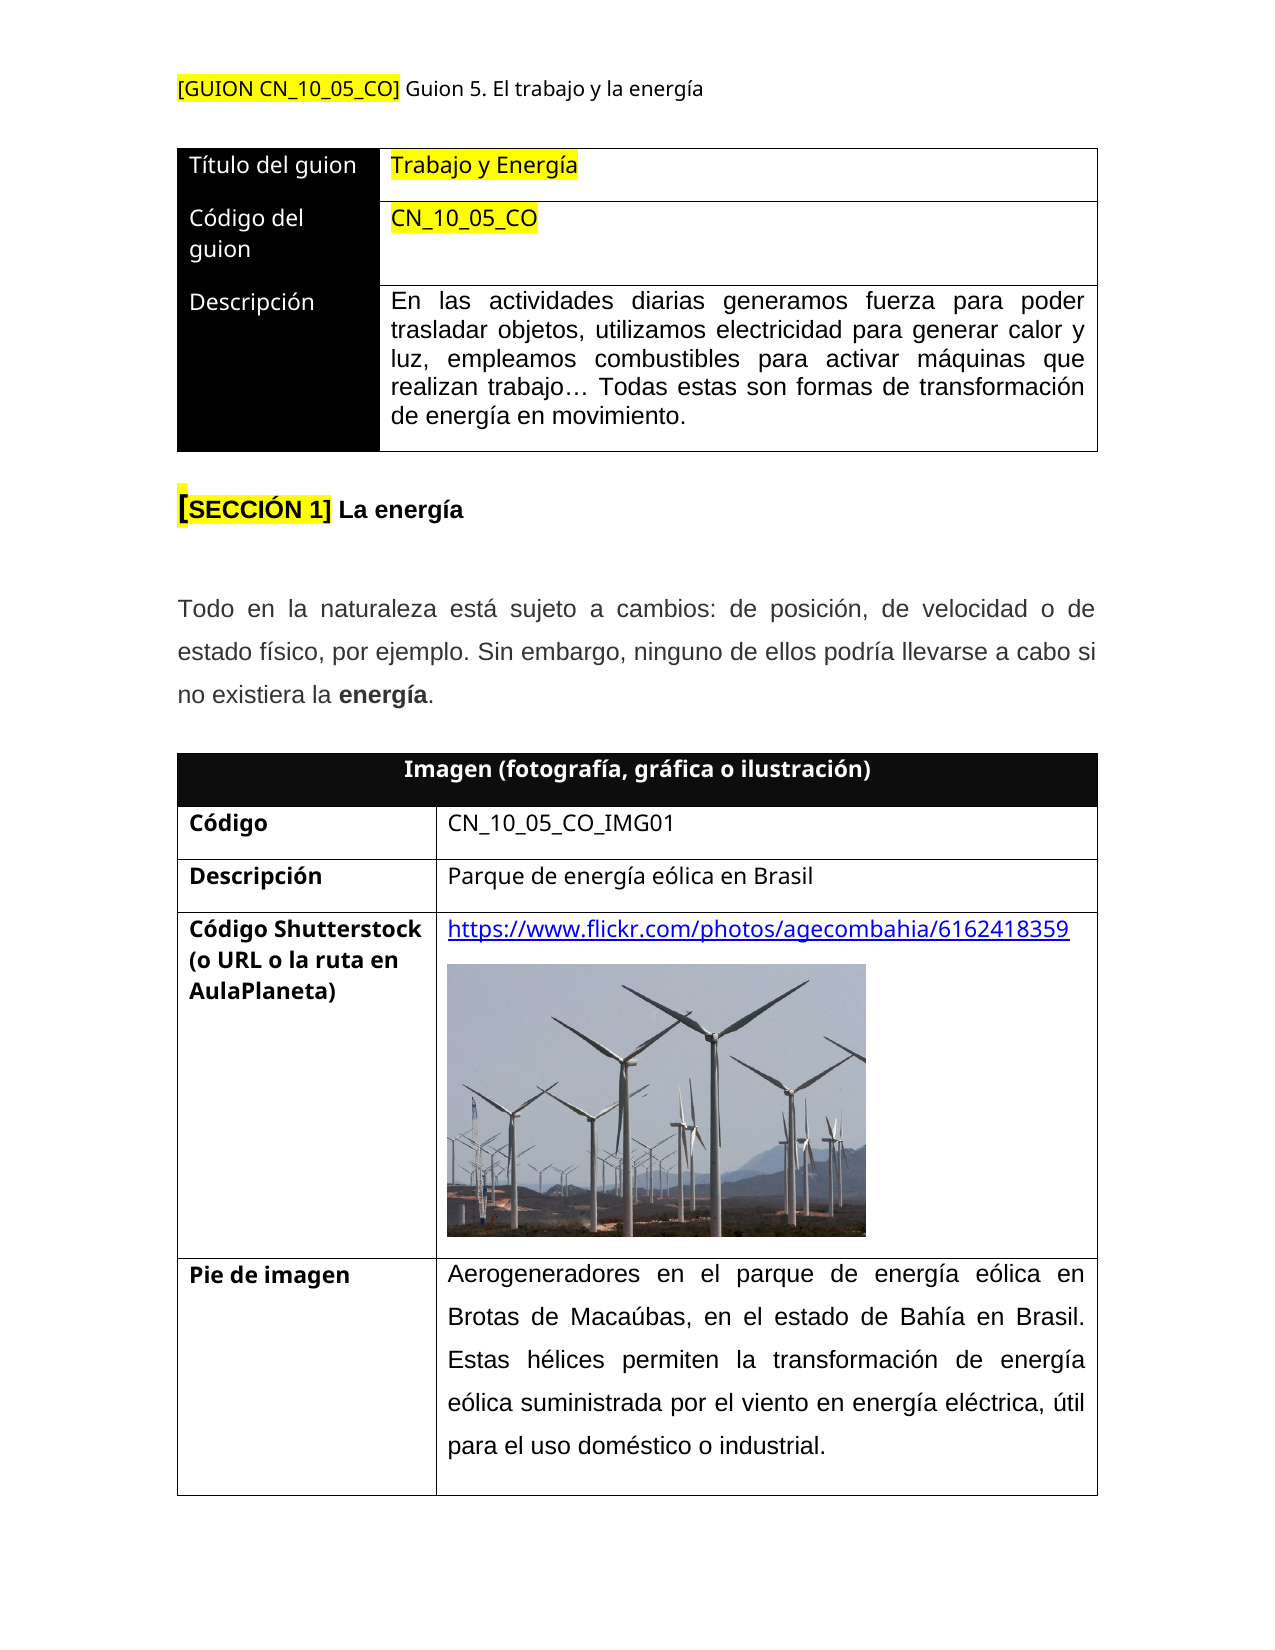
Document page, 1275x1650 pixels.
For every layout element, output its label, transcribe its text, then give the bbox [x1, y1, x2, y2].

table_cell CN_10_05_CO_IMG01 [437, 807, 1097, 859]
table_header Imagen (fotografía, gráfica o ilustración) [178, 754, 1097, 806]
table_cell Código Shutterstock (o URL o la ruta en AulaPlaneta) [178, 913, 436, 1258]
table_cell Pie de imagen [178, 1259, 436, 1495]
table_header Título del guion [178, 149, 379, 201]
table_cell Descripción [178, 860, 436, 912]
table_cell Código del guion [178, 202, 379, 285]
table_cell https://www.flickr.com/photos/agecombahia/6162418359 [437, 913, 1097, 1258]
table_cell Aerogeneradores en el parque de energía eólica en Brotas de Macaúbas, en el estado de Bahía en Brasil. Estas hélices permiten la transformación de energía eólica suministrada por el viento en energía eléctrica, útil para el uso doméstico o industrial. [437, 1259, 1097, 1495]
text [SECCIÓN 1] La energía [188, 483, 1098, 528]
table_cell En las actividades diarias generamos fuerza para poder trasladar objetos, utilizamos electricidad para generar calor y luz, empleamos combustibles para activar máquinas que realizan trabajo… Todas estas son formas de transformación de energía en movimiento. [380, 286, 1097, 451]
picture [447, 964, 866, 1237]
table_cell Descripción [178, 286, 379, 451]
table_cell Código [178, 807, 436, 859]
table_header Trabajo y Energía [380, 149, 1097, 201]
text Todo en la naturaleza está sujeto a cambios: de posición, de velocidad o de estado físico, por ejemplo. Sin embargo, ninguno de ellos podría llevarse a cabo si no existiera la energía. [177, 594, 1098, 709]
table_cell CN_10_05_CO [380, 202, 1097, 285]
table_cell Parque de energía eólica en Brasil [437, 860, 1097, 912]
